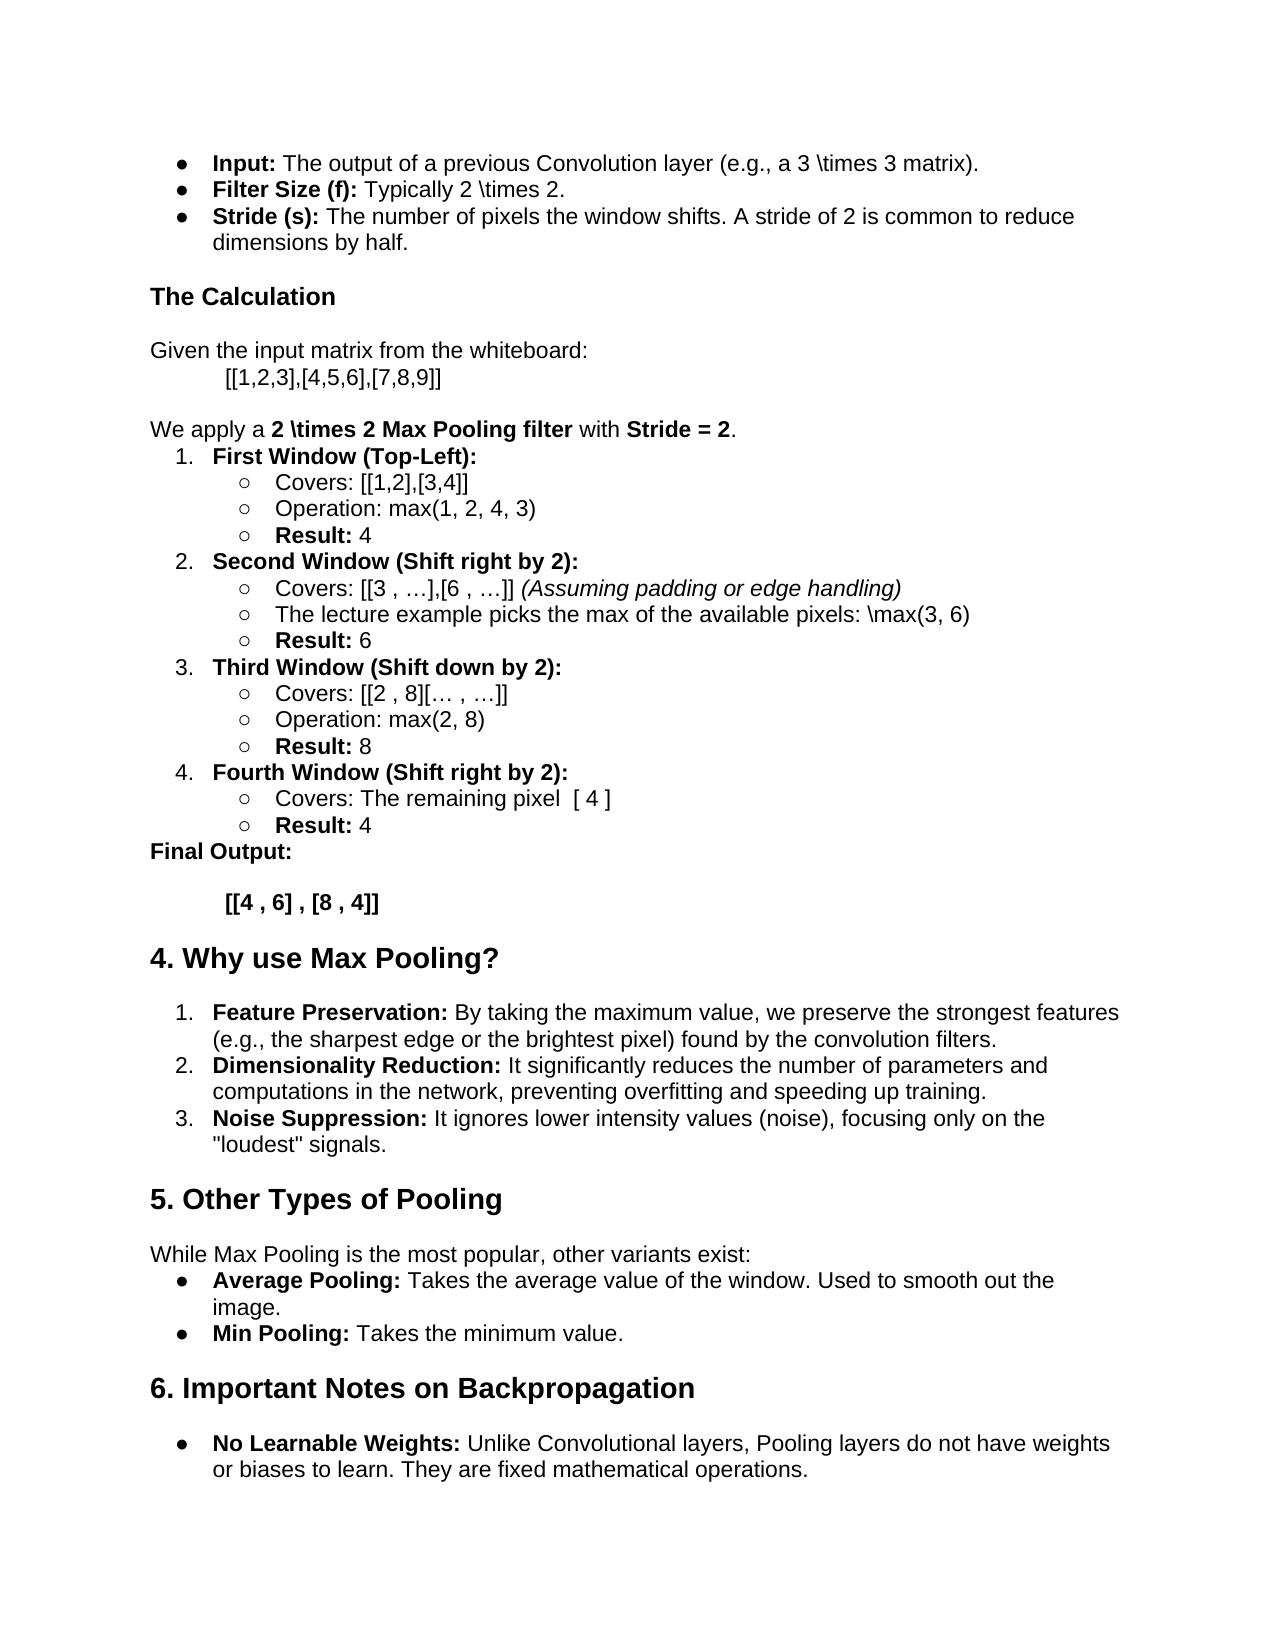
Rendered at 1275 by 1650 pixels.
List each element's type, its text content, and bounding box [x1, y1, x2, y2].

list Second Window (Shift right by 2): [175, 548, 1125, 574]
list Input: The output of a previous Convolution layer (e.g., a 3 \times 3 matrix). [175, 150, 1125, 176]
text Final Output: [150, 838, 1125, 864]
list Covers: [[2 , 8][… , …]] [237, 680, 1125, 706]
list Filter Size (f): Typically 2 \times 2. [175, 176, 1125, 203]
list Dimensionality Reduction: It significantly reduces the number of parameters and computations in the network, preventing overfitting and speeding up training. [175, 1052, 1125, 1105]
list Fourth Window (Shift right by 2): [175, 759, 1125, 785]
subtitle 6. Important Notes on Backpropagation [150, 1371, 1125, 1405]
text [[1,2,3],[4,5,6],[7,8,9]] [150, 364, 1125, 390]
list Average Pooling: Takes the average value of the window. Used to smooth out the image. [175, 1267, 1125, 1320]
text Given the input matrix from the whiteboard: [150, 337, 1125, 364]
list Stride (s): The number of pixels the window shifts. A stride of 2 is common to reduce dimensions by half. [175, 203, 1125, 255]
list Third Window (Shift down by 2): [175, 653, 1125, 680]
list Result: 8 [237, 733, 1125, 759]
subtitle 4. Why use Max Pooling? [150, 941, 1125, 974]
list Covers: The remaining pixel [ 4 ] [237, 785, 1125, 812]
list No Learnable Weights: Unlike Convolutional layers, Pooling layers do not have weights or biases to learn. They are fixed mathematical operations. [175, 1430, 1125, 1483]
list Result: 6 [237, 627, 1125, 653]
list Covers: [[1,2],[3,4]] [237, 469, 1125, 495]
list Result: 4 [237, 812, 1125, 838]
list Min Pooling: Takes the minimum value. [175, 1320, 1125, 1346]
text [[4 , 6] , [8 , 4]] [150, 889, 1125, 916]
list Noise Suppression: It ignores lower intensity values (noise), focusing only on the "loudest" signals. [175, 1105, 1125, 1157]
subtitle 5. Other Types of Pooling [150, 1182, 1125, 1216]
list The lecture example picks the max of the available pixels: \max(3, 6) [237, 601, 1125, 627]
text While Max Pooling is the most popular, other variants exist: [150, 1241, 1125, 1267]
list Covers: [[3 , …],[6 , …]] (Assuming padding or edge handling) [237, 574, 1125, 601]
list First Window (Top-Left): [175, 443, 1125, 469]
list Result: 4 [237, 522, 1125, 548]
list Feature Preservation: By taking the maximum value, we preserve the strongest features (e.g., the sharpest edge or the brightest pixel) found by the convolution filters. [175, 999, 1125, 1052]
list Operation: max(2, 8) [237, 706, 1125, 733]
subtitle The Calculation [150, 282, 1125, 311]
list Operation: max(1, 2, 4, 3) [237, 495, 1125, 522]
text We apply a 2 \times 2 Max Pooling filter with Stride = 2. [150, 416, 1125, 443]
